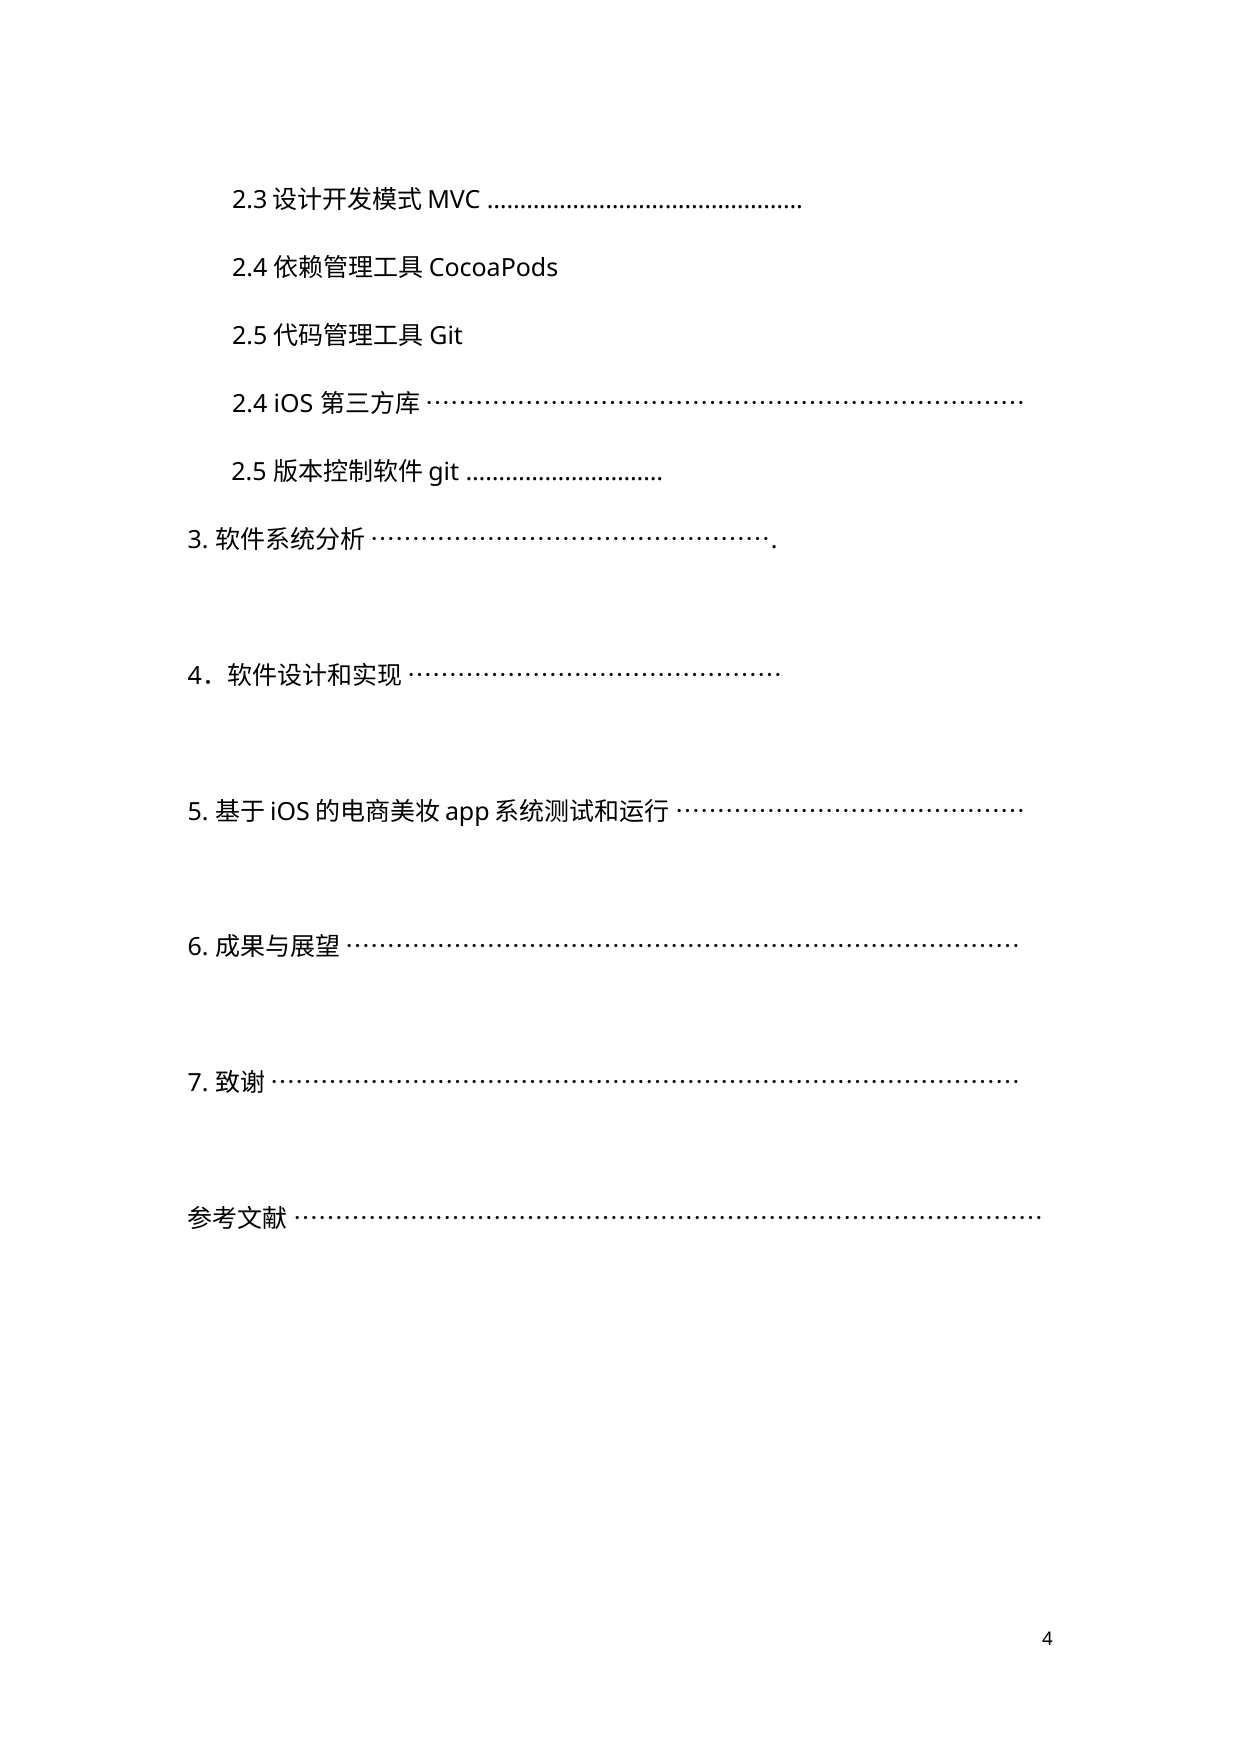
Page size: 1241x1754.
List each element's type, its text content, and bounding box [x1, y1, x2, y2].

list 2.4 依赖管理工具CocoaPods [232, 232, 1053, 300]
text 7. 致谢 ……………………………………………………………………………… [187, 1047, 1053, 1115]
list 2.4 iOS 第三方库 ……………………………………………………………… [232, 368, 1053, 436]
text 5. 基于iOS的电商美妆app系统测试和运行 …………………………………… [187, 775, 1053, 843]
text 3. 软件系统分析 …………………………………………. [187, 503, 1053, 571]
text 6. 成果与展望 ……………………………………………………………………… [187, 911, 1053, 979]
text 4．软件设计和实现 ……………………………………… [187, 639, 1053, 707]
text 2.5 版本控制软件git ………………………… [187, 436, 1053, 503]
list 2.3设计开发模式MVC ………………………………………… [232, 164, 1053, 232]
list 2.5 代码管理工具 Git [232, 300, 1053, 368]
text 参考文献 ……………………………………………………………………………… [187, 1183, 1053, 1251]
